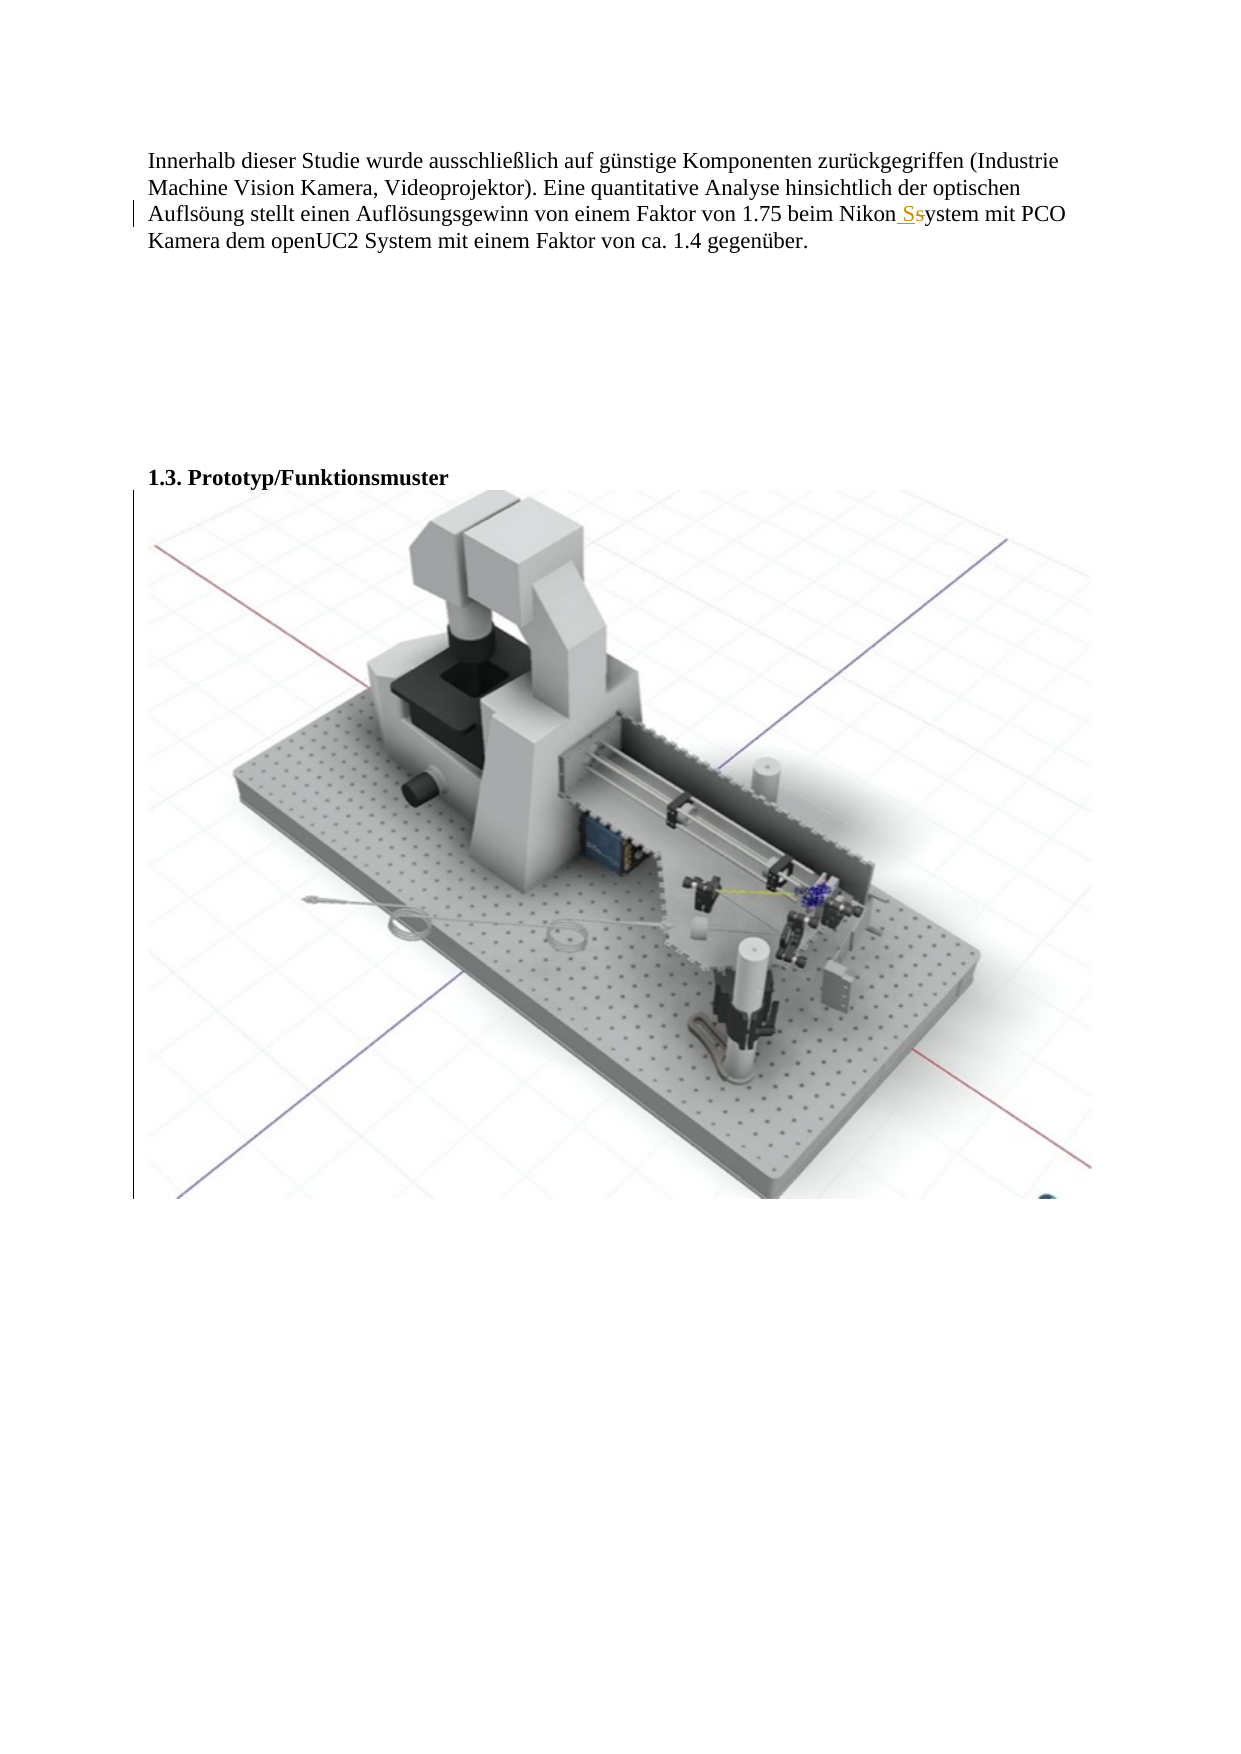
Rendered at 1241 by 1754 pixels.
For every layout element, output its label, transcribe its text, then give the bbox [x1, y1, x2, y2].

picture [147, 490, 1092, 1199]
text 1.3. Prototyp/Funktionsmuster [148, 464, 1093, 490]
text Innerhalb dieser Studie wurde ausschließlich auf günstige Komponenten zurückgegriffen (Industrie Machine Vision Kamera, Videoprojektor). Eine quantitative Analyse hinsichtlich der optischen Auflsöung stellt einen Auflösungsgewinn von einem Faktor von 1.75 beim Nikonystem mit PCO Kamera dem openUC2 System mit einem Faktor von ca. 1.4 gegenüber. [148, 148, 1093, 253]
